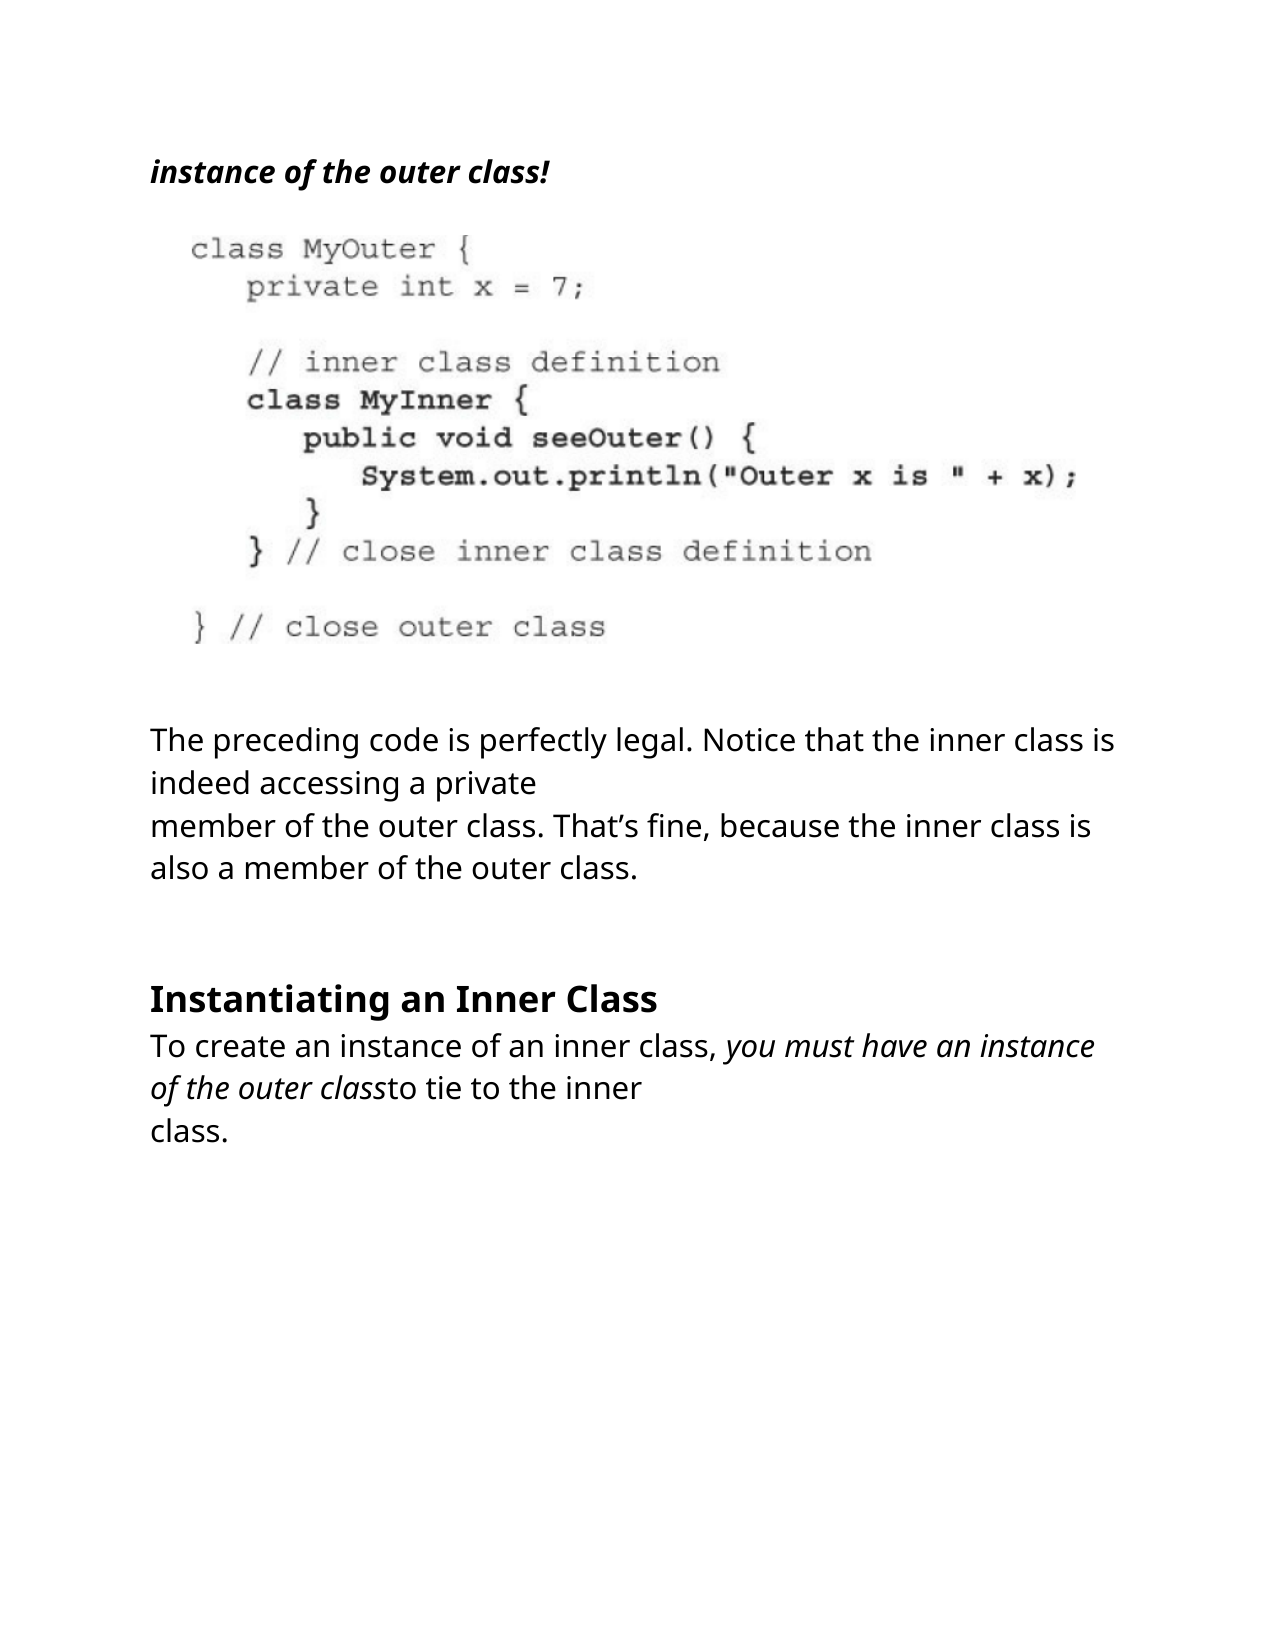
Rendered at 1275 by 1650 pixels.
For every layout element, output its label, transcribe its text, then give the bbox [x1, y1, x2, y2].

text The preceding code is perfectly legal. Notice that the inner class is indeed accessing a private [150, 718, 1125, 803]
text member of the outer class. That’s fine, because the inner class is also a member of the outer class. [150, 803, 1125, 889]
text class. [150, 1109, 1125, 1151]
text To create an instance of an inner class, you must have an instance of the outer classto tie to the inner [150, 1024, 1125, 1109]
text instance of the outer class! [150, 150, 1125, 193]
text Instantiating an Inner Class [150, 974, 1125, 1024]
